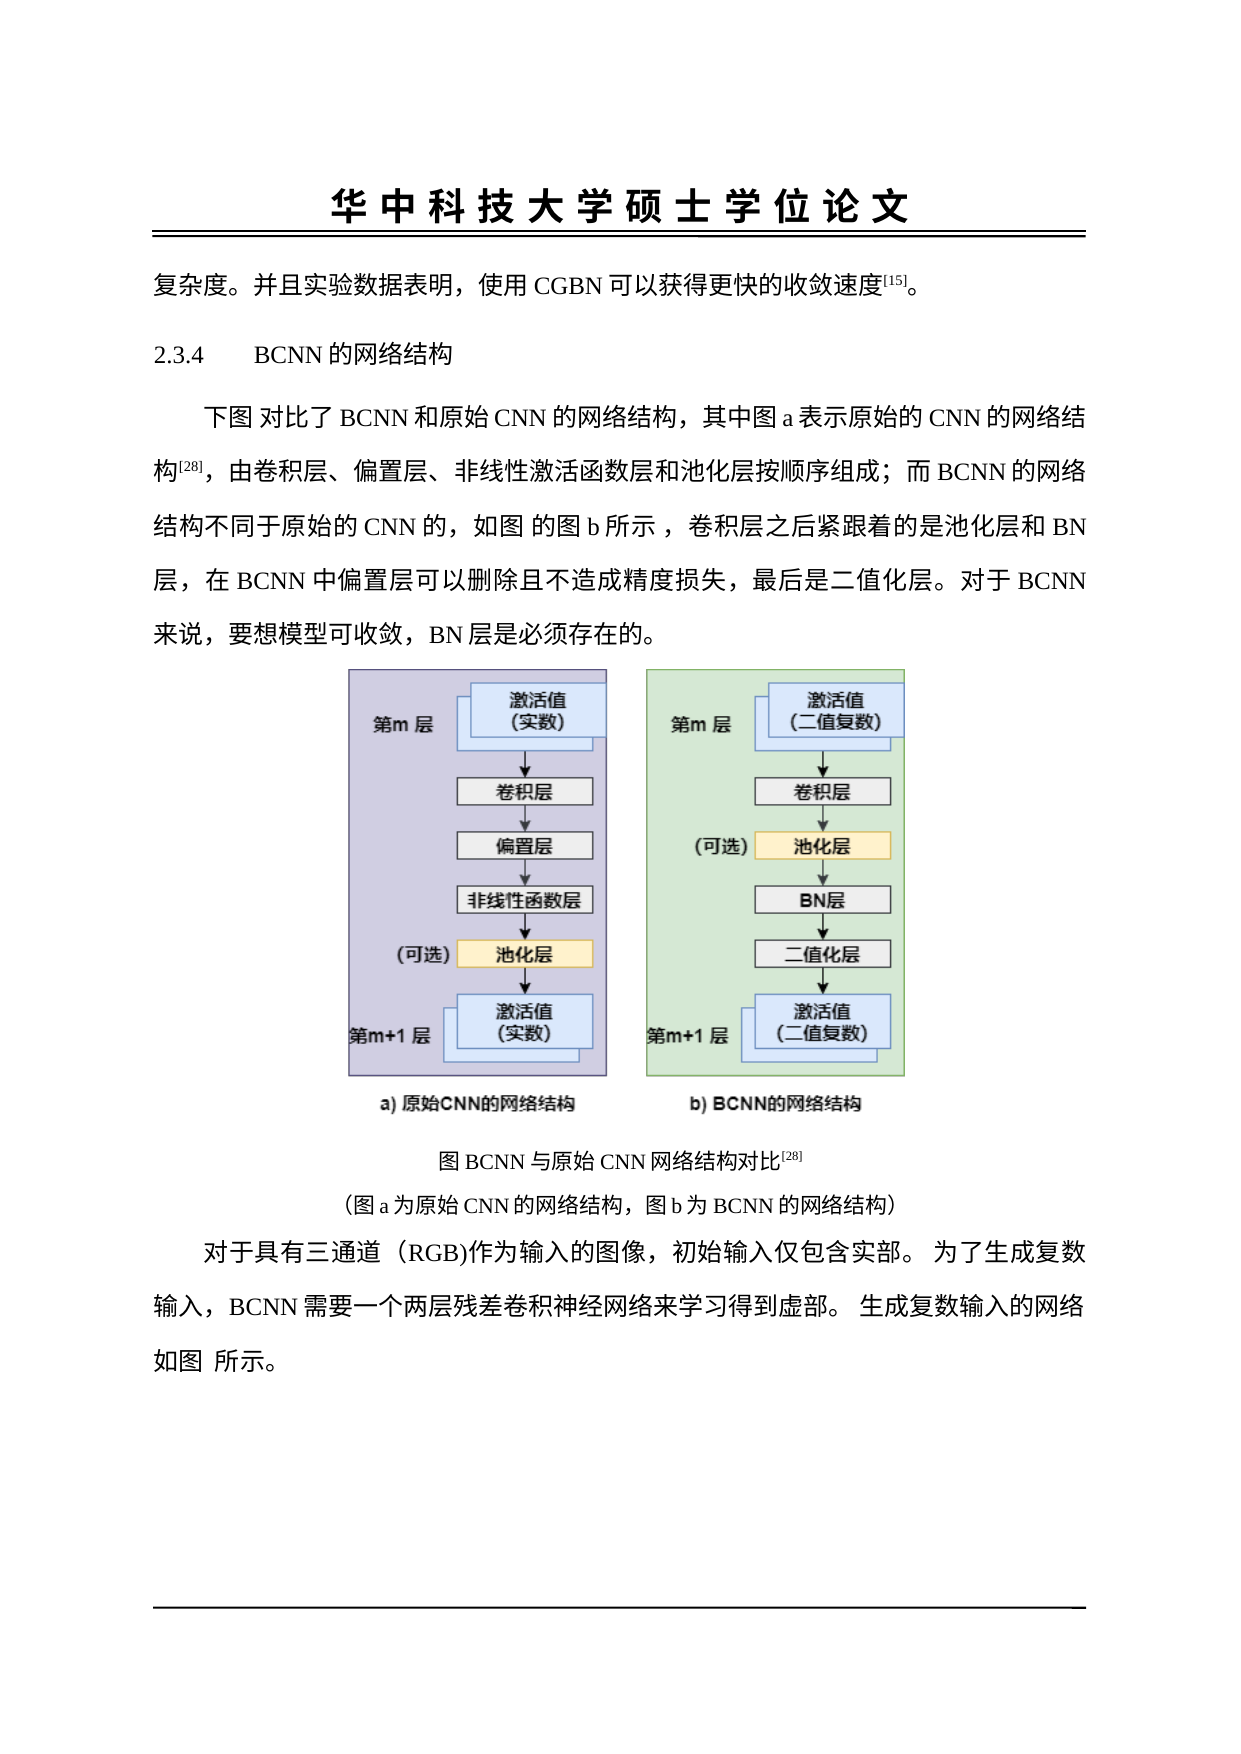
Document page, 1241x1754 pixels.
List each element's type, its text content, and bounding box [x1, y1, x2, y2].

text （图a为原始CNN的网络结构，图b为BCNN的网络结构） [153, 1188, 1087, 1220]
text 图 BCNN与原始CNN网络结构对比[28] [153, 1144, 1087, 1176]
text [153, 266, 1087, 302]
text 下图 对比了BCNN和原始CNN的网络结构，其中图a表示原始的CNN的网络结构[28]，由卷积层、偏置层、非线性激活函数层和池化层按顺序组成；而BCNN的网络结构不同于原始的CNN的，如图 的图b所示 ，卷积层之后紧跟着的是池化层和BN层，在BCNN中偏置层可以删除且不造成精度损失，最后是二值化层。对于BCNN来说，要想模型可收敛，BN层是必须存在的。 [153, 397, 1087, 651]
picture [335, 669, 905, 1117]
text 对于具有三通道（RGB)作为输入的图像，初始输入仅包含实部。 为了生成复数输入，BCNN需要一个两层残差卷积神经网络来学习得到虚部。 生成复数输入的网络如图 所示。 [153, 1232, 1087, 1377]
subtitle BCNN的网络结构 [153, 335, 1087, 371]
